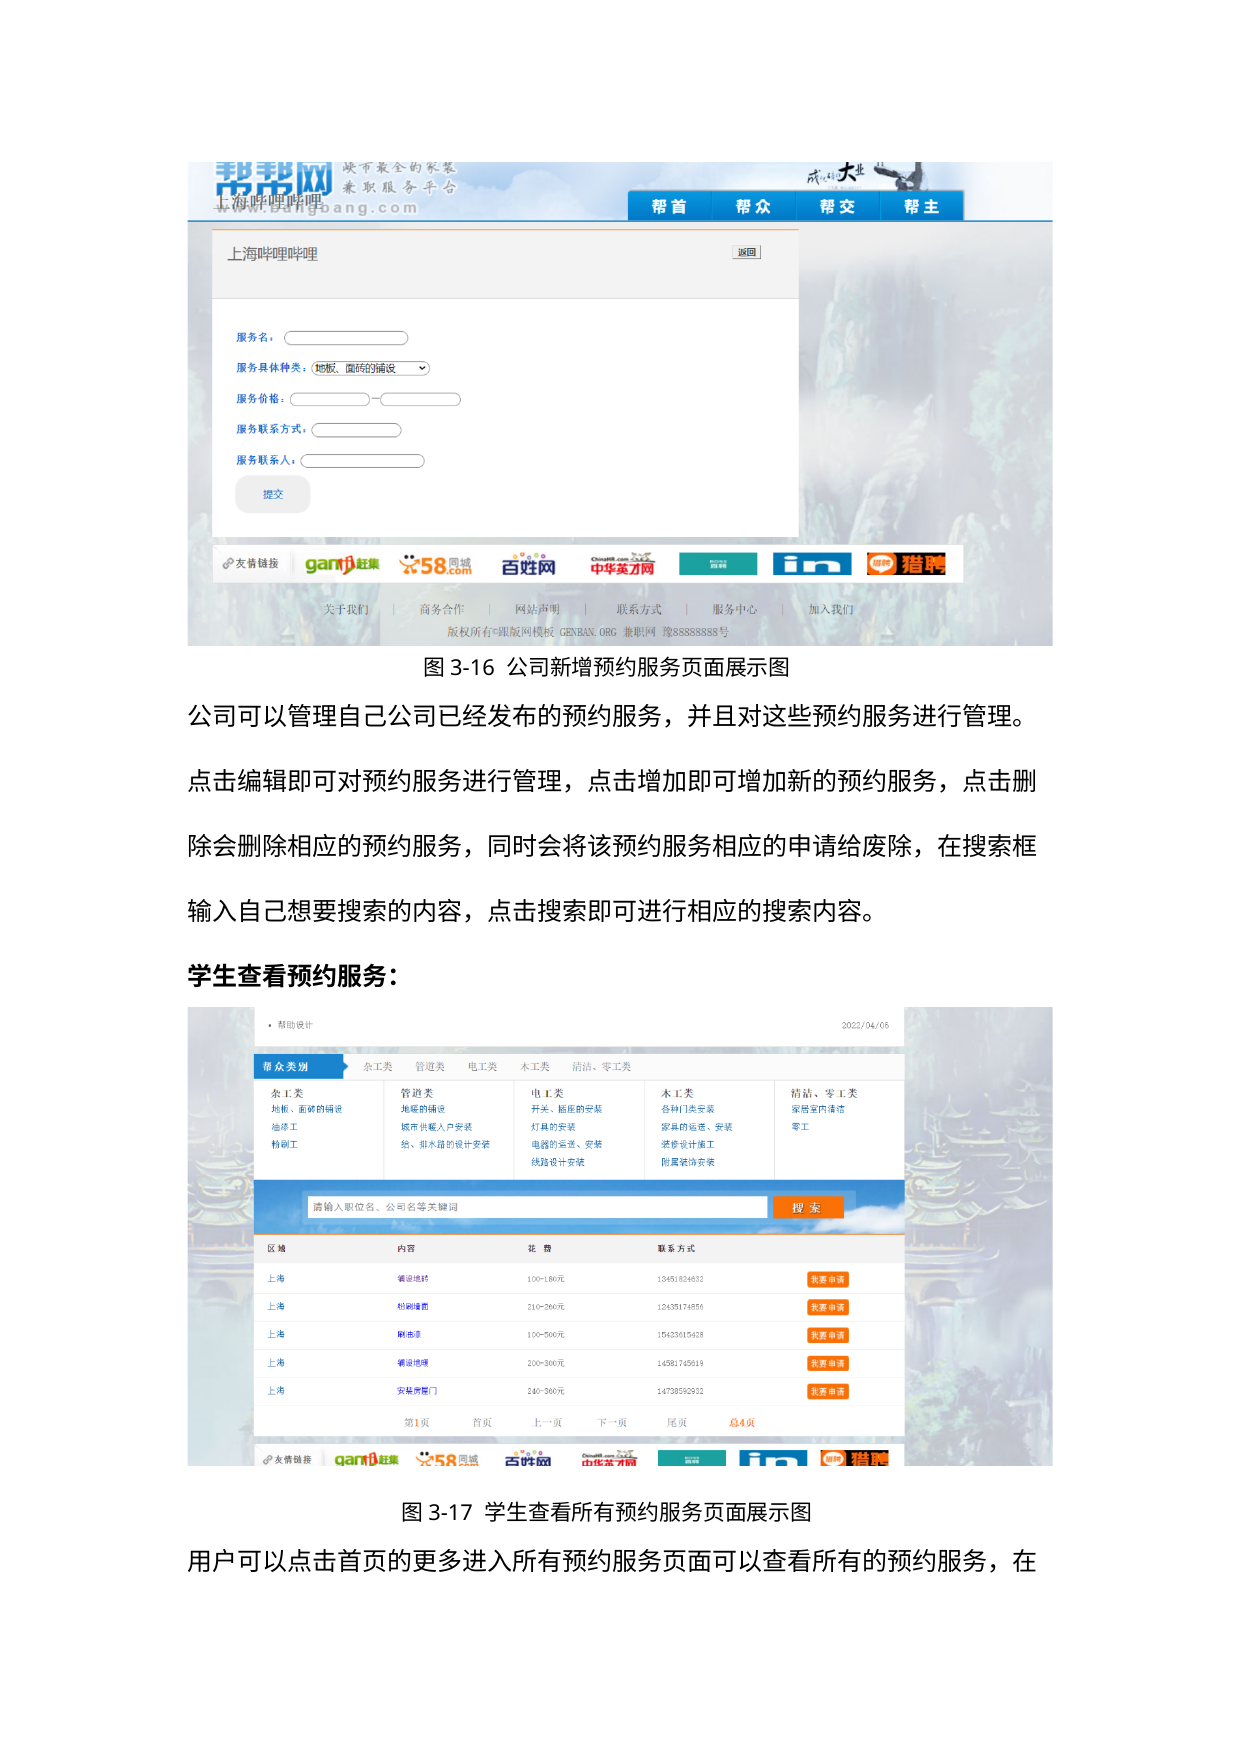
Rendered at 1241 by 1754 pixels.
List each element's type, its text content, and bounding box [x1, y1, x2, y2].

picture [766, 1456, 798, 1466]
text 图 3-16 公司新增预约服务页面展示图 [187, 649, 1053, 682]
picture [187, 1007, 1053, 1466]
text 学生查看预约服务： [187, 942, 1053, 1007]
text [187, 1527, 1053, 1592]
text 公司可以管理自己公司已经发布的预约服务，并且对这些预约服务进行管理。点击编辑即可对预约服务进行管理，点击增加即可增加新的预约服务，点击删除会删除相应的预约服务，同时会将该预约服务相应的申请给废除，在搜索框输入自己想要搜索的内容，点击搜索即可进行相应的搜索内容。 [187, 682, 1053, 942]
picture [187, 162, 1053, 646]
text 图 3-17 学生查看所有预约服务页面展示图 [187, 1494, 1053, 1527]
